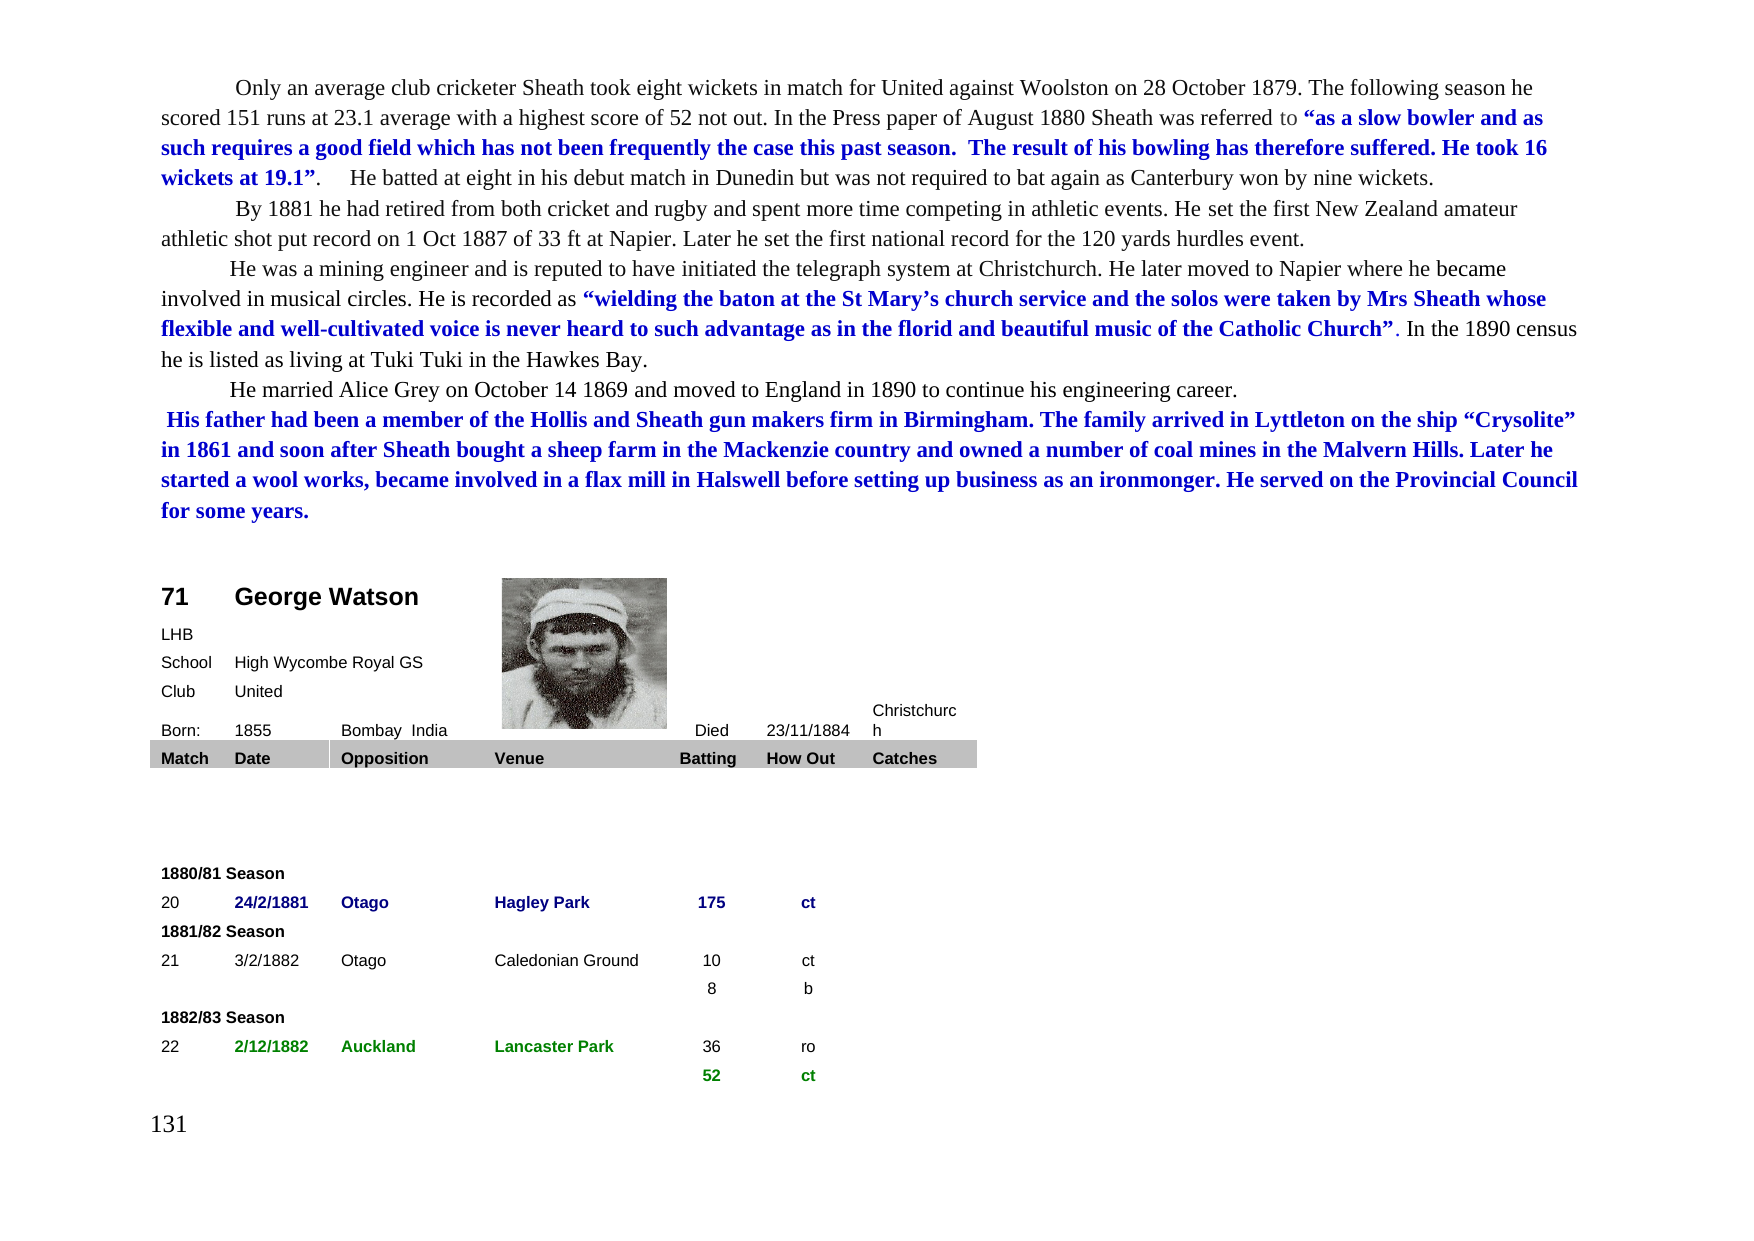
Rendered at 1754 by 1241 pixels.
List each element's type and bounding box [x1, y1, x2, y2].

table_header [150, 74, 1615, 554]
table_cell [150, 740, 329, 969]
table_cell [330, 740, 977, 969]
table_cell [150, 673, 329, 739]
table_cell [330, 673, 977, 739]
picture [501, 578, 667, 729]
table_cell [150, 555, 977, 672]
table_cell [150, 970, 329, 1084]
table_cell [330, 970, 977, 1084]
